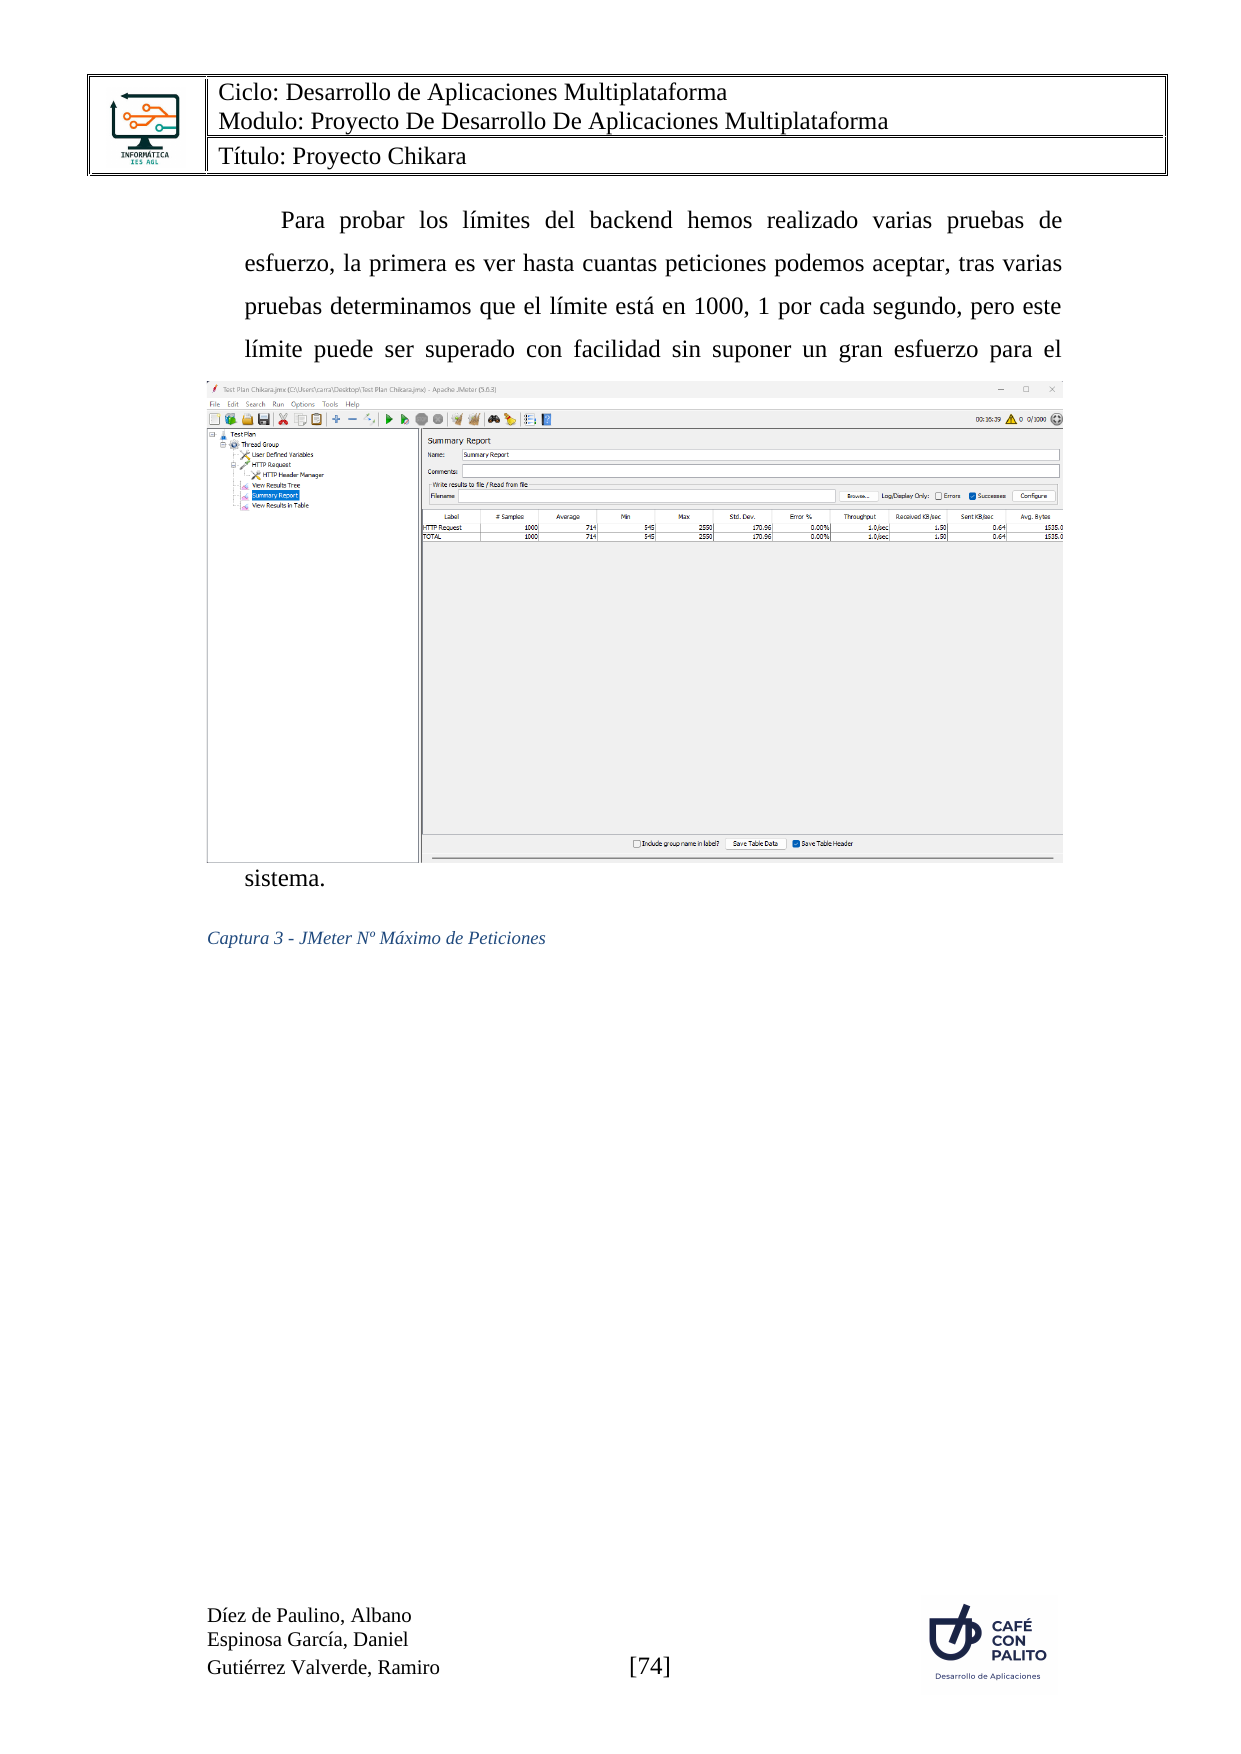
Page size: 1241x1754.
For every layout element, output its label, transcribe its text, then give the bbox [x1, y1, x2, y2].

picture [206, 381, 1063, 863]
text Para probar los límites del backend hemos realizado varias pruebas de esfuerzo, la primera es ver hasta cuantas peticiones podemos aceptar, tras varias pruebas determinamos que el límite está en 1000, 1 por cada segundo, pero este límite puede ser superado con facilidad sin suponer un gran esfuerzo para el sistema. [244, 205, 1063, 381]
text Para probar los límites del backend hemos realizado varias pruebas de esfuerzo, la primera es ver hasta cuantas peticiones podemos aceptar, tras varias pruebas determinamos que el límite está en 1000, 1 por cada segundo, pero este límite puede ser superado con facilidad sin suponer un gran esfuerzo para el sistema. [244, 863, 1063, 892]
text Captura 3 - JMeter Nº Máximo de Peticiones [207, 927, 1063, 948]
picture [921, 1595, 1058, 1695]
picture [106, 87, 186, 168]
